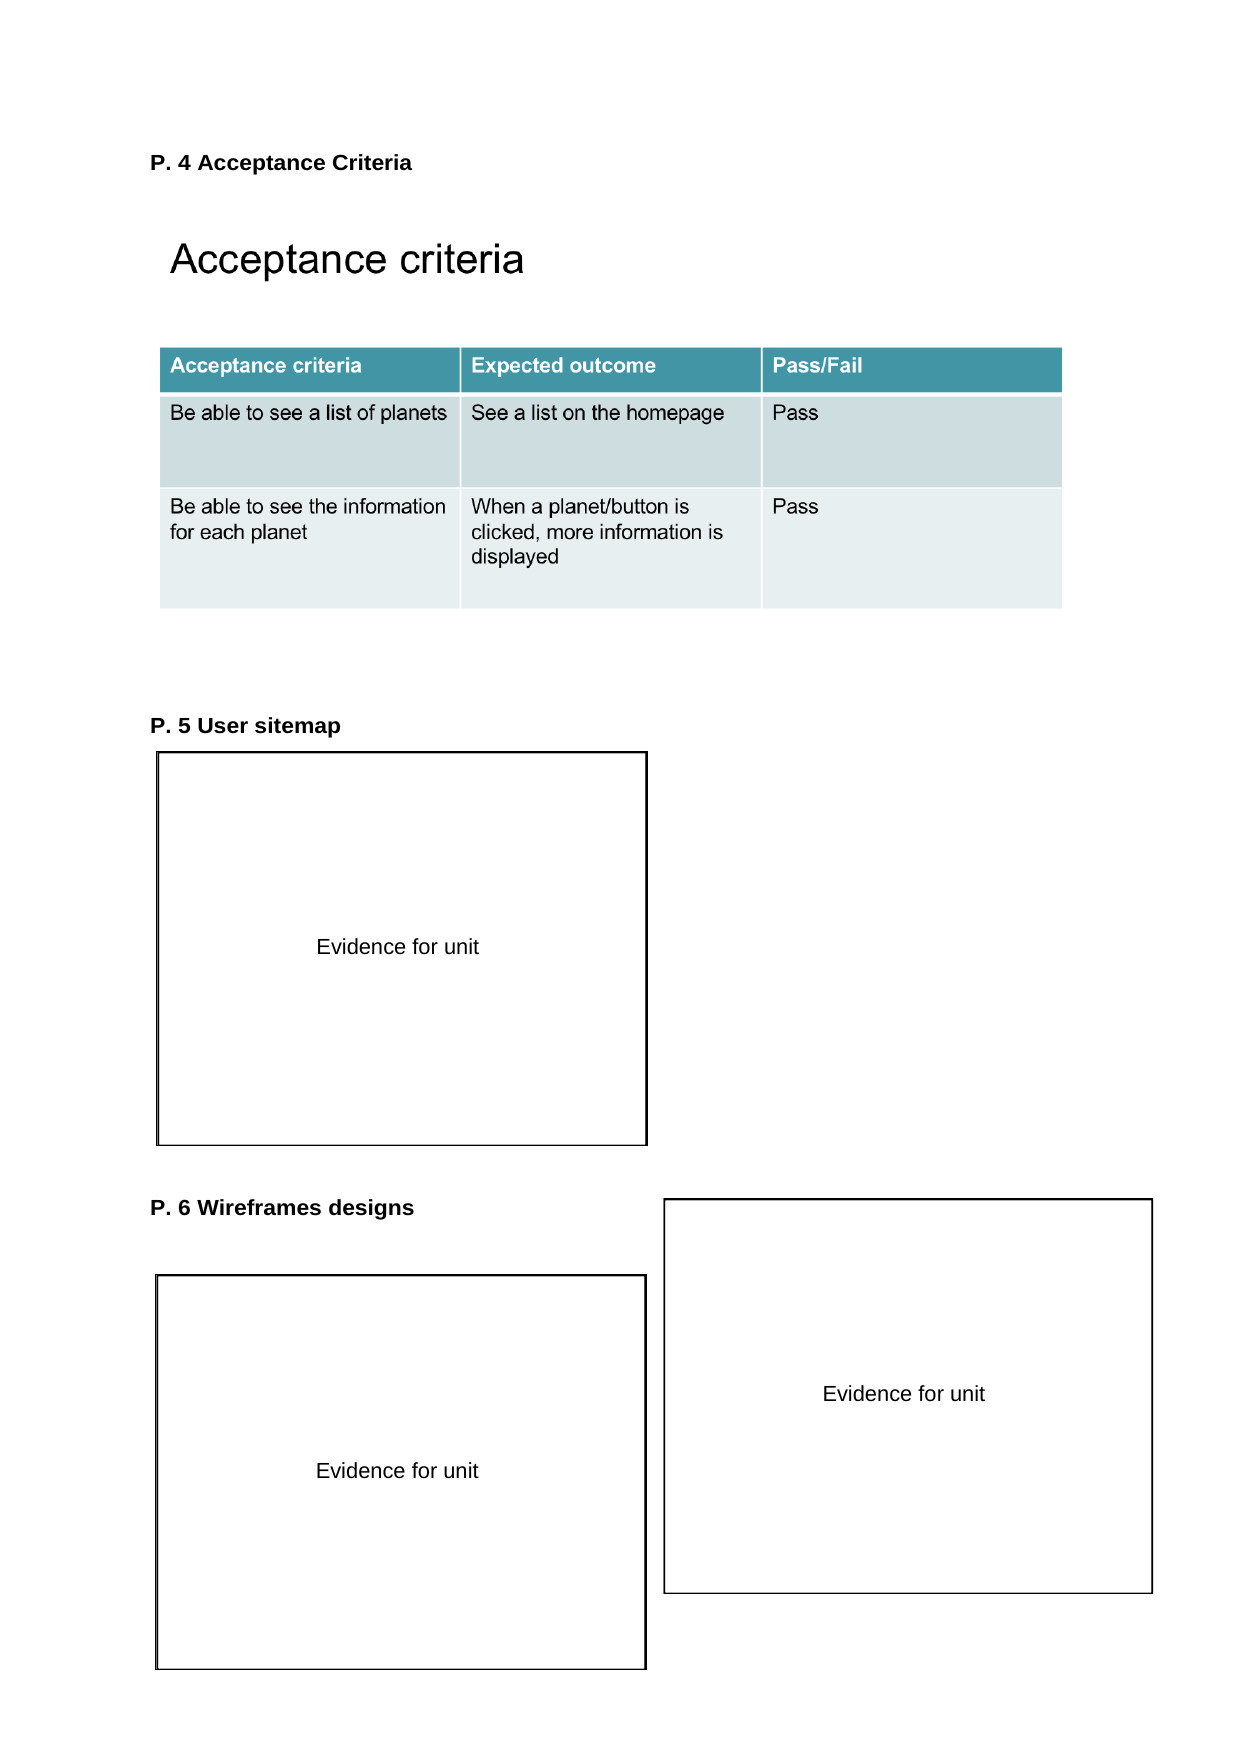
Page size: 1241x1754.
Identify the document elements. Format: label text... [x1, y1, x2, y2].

picture [157, 752, 647, 1145]
picture [662, 1198, 1154, 1594]
picture [156, 204, 1107, 679]
picture [156, 1275, 646, 1669]
text P. 6 Wireframes designs [150, 1195, 1088, 1220]
text P. 5 User sitemap [150, 713, 1088, 738]
